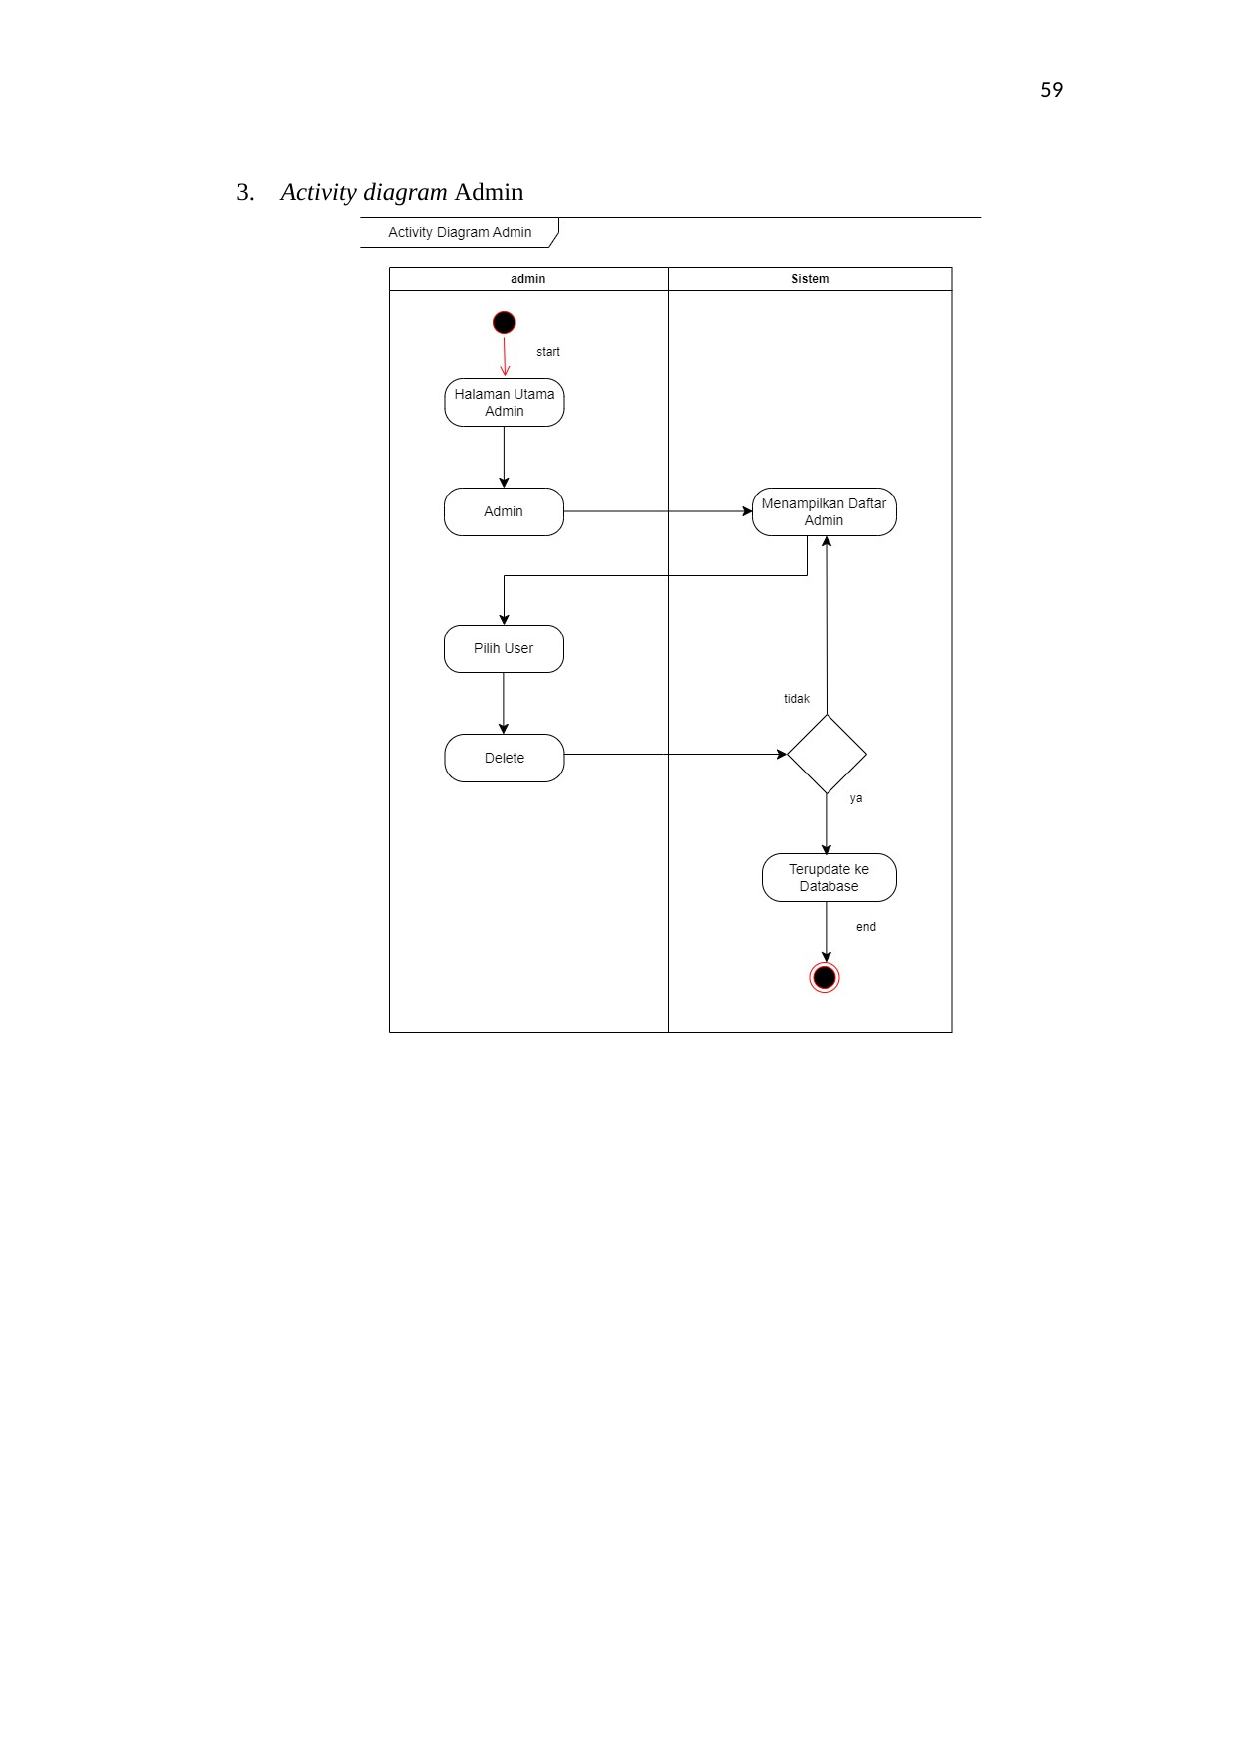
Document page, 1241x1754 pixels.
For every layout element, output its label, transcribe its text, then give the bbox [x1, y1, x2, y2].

list Activity diagram Admin [236, 177, 1061, 206]
picture [359, 217, 981, 1048]
